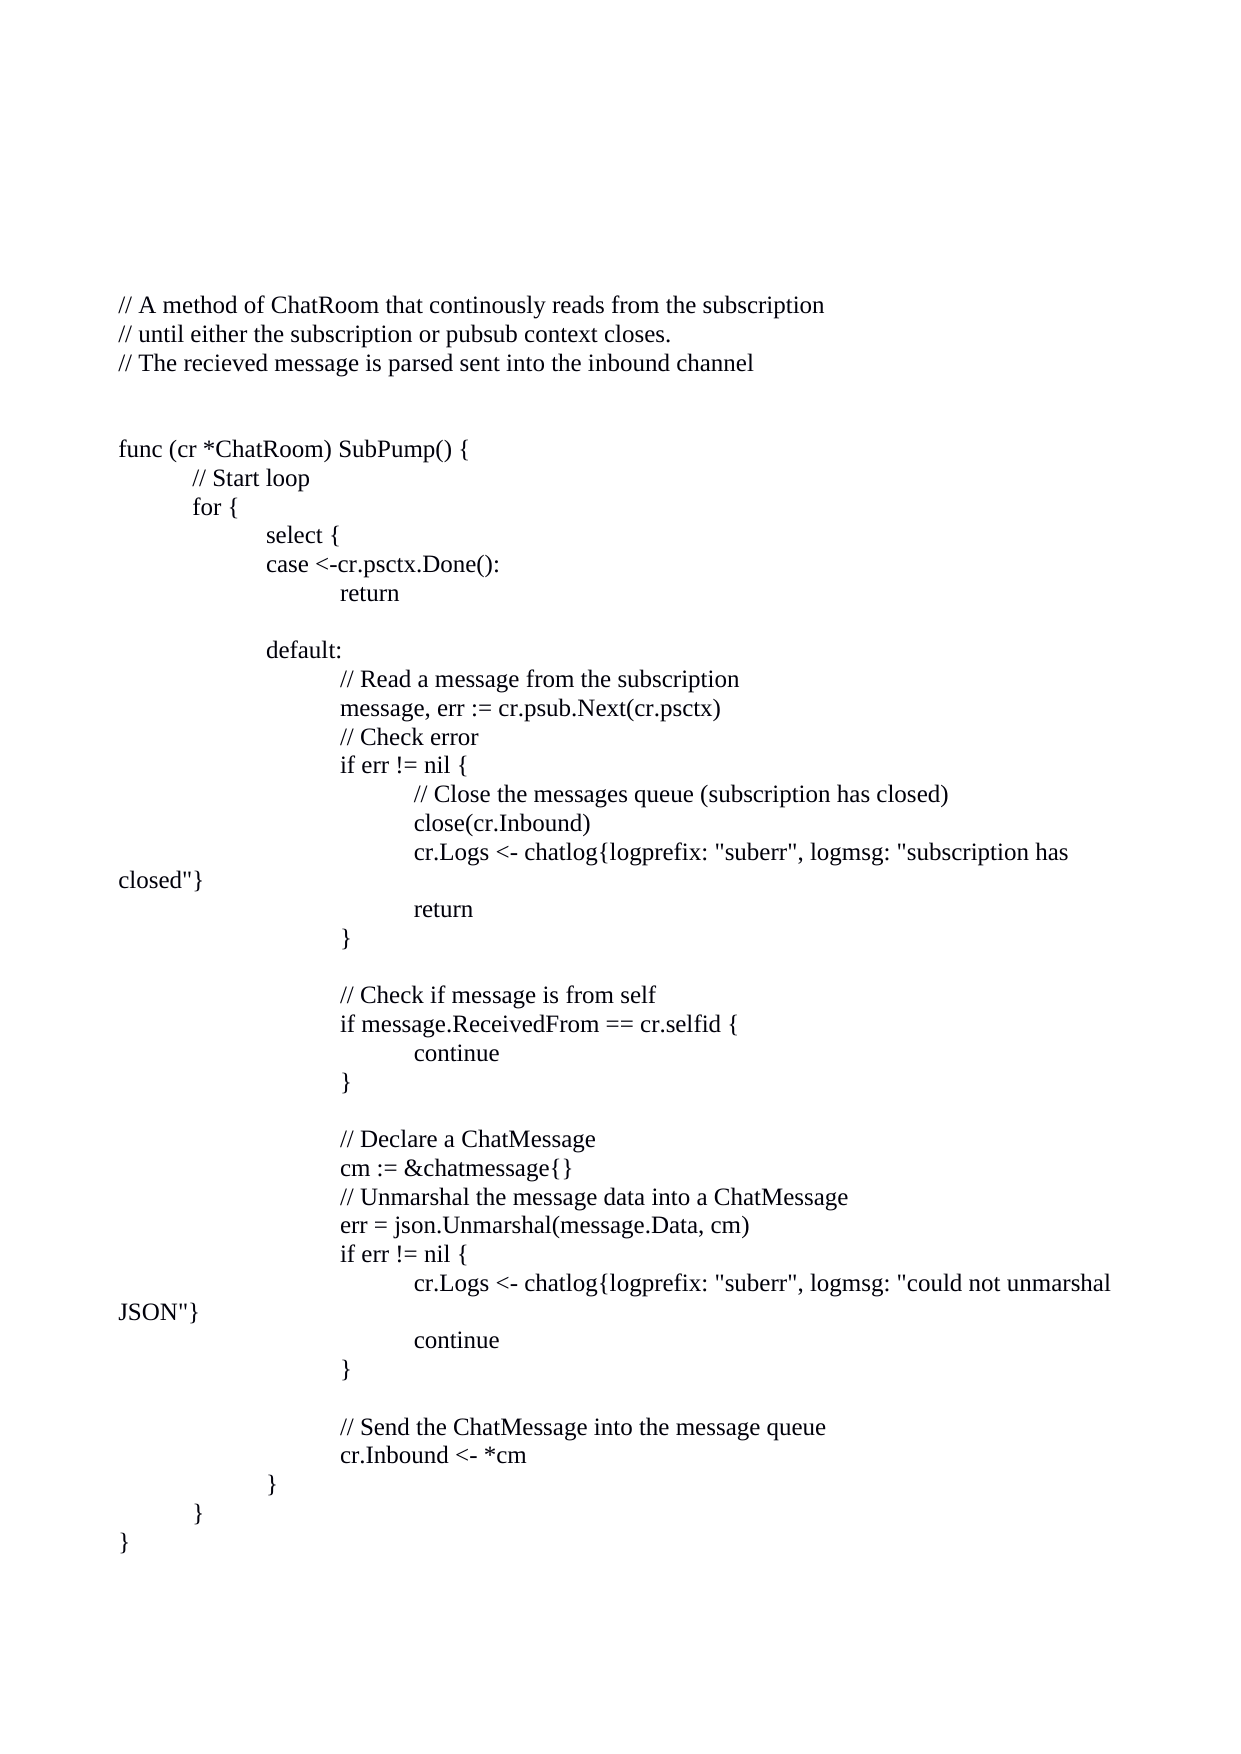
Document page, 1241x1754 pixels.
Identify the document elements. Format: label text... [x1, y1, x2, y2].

text } [118, 1469, 1122, 1498]
text func (cr *ChatRoom) SubPump() { [118, 434, 1122, 463]
text // Send the ChatMessage into the message queue [118, 1412, 1122, 1441]
text // Declare a ChatMessage [118, 1124, 1122, 1153]
text default: [118, 636, 1122, 664]
text if err != nil { [118, 1239, 1122, 1268]
text } [118, 1354, 1122, 1383]
text // Check if message is from self [118, 981, 1122, 1009]
text case <-cr.psctx.Done(): [118, 549, 1122, 578]
text close(cr.Inbound) [118, 808, 1122, 837]
text } [118, 923, 1122, 952]
text // The recieved message is parsed sent into the inbound channel [118, 348, 1122, 377]
text return [118, 578, 1122, 607]
text message, err := cr.psub.Next(cr.psctx) [118, 693, 1122, 722]
text cr.Logs <- chatlog{logprefix: "suberr", logmsg: "could not unmarshal JSON"} [118, 1268, 1122, 1326]
text } [118, 1067, 1122, 1096]
text if err != nil { [118, 751, 1122, 779]
text cr.Logs <- chatlog{logprefix: "suberr", logmsg: "subscription has closed"} [118, 837, 1122, 894]
text if message.ReceivedFrom == cr.selfid { [118, 1009, 1122, 1038]
text } [118, 1498, 1122, 1527]
text select { [118, 521, 1122, 549]
text // Close the messages queue (subscription has closed) [118, 779, 1122, 808]
text for { [118, 492, 1122, 521]
text cr.Inbound <- *cm [118, 1441, 1122, 1469]
text continue [118, 1326, 1122, 1354]
text return [118, 894, 1122, 923]
text // until either the subscription or pubsub context closes. [118, 319, 1122, 348]
text // Start loop [118, 463, 1122, 492]
text // Unmarshal the message data into a ChatMessage [118, 1182, 1122, 1211]
text // A method of ChatRoom that continously reads from the subscription [118, 291, 1122, 319]
text // Read a message from the subscription [118, 664, 1122, 693]
text continue [118, 1038, 1122, 1067]
text err = json.Unmarshal(message.Data, cm) [118, 1211, 1122, 1239]
text } [118, 1527, 1122, 1556]
text cm := &chatmessage{} [118, 1153, 1122, 1182]
text // Check error [118, 722, 1122, 751]
